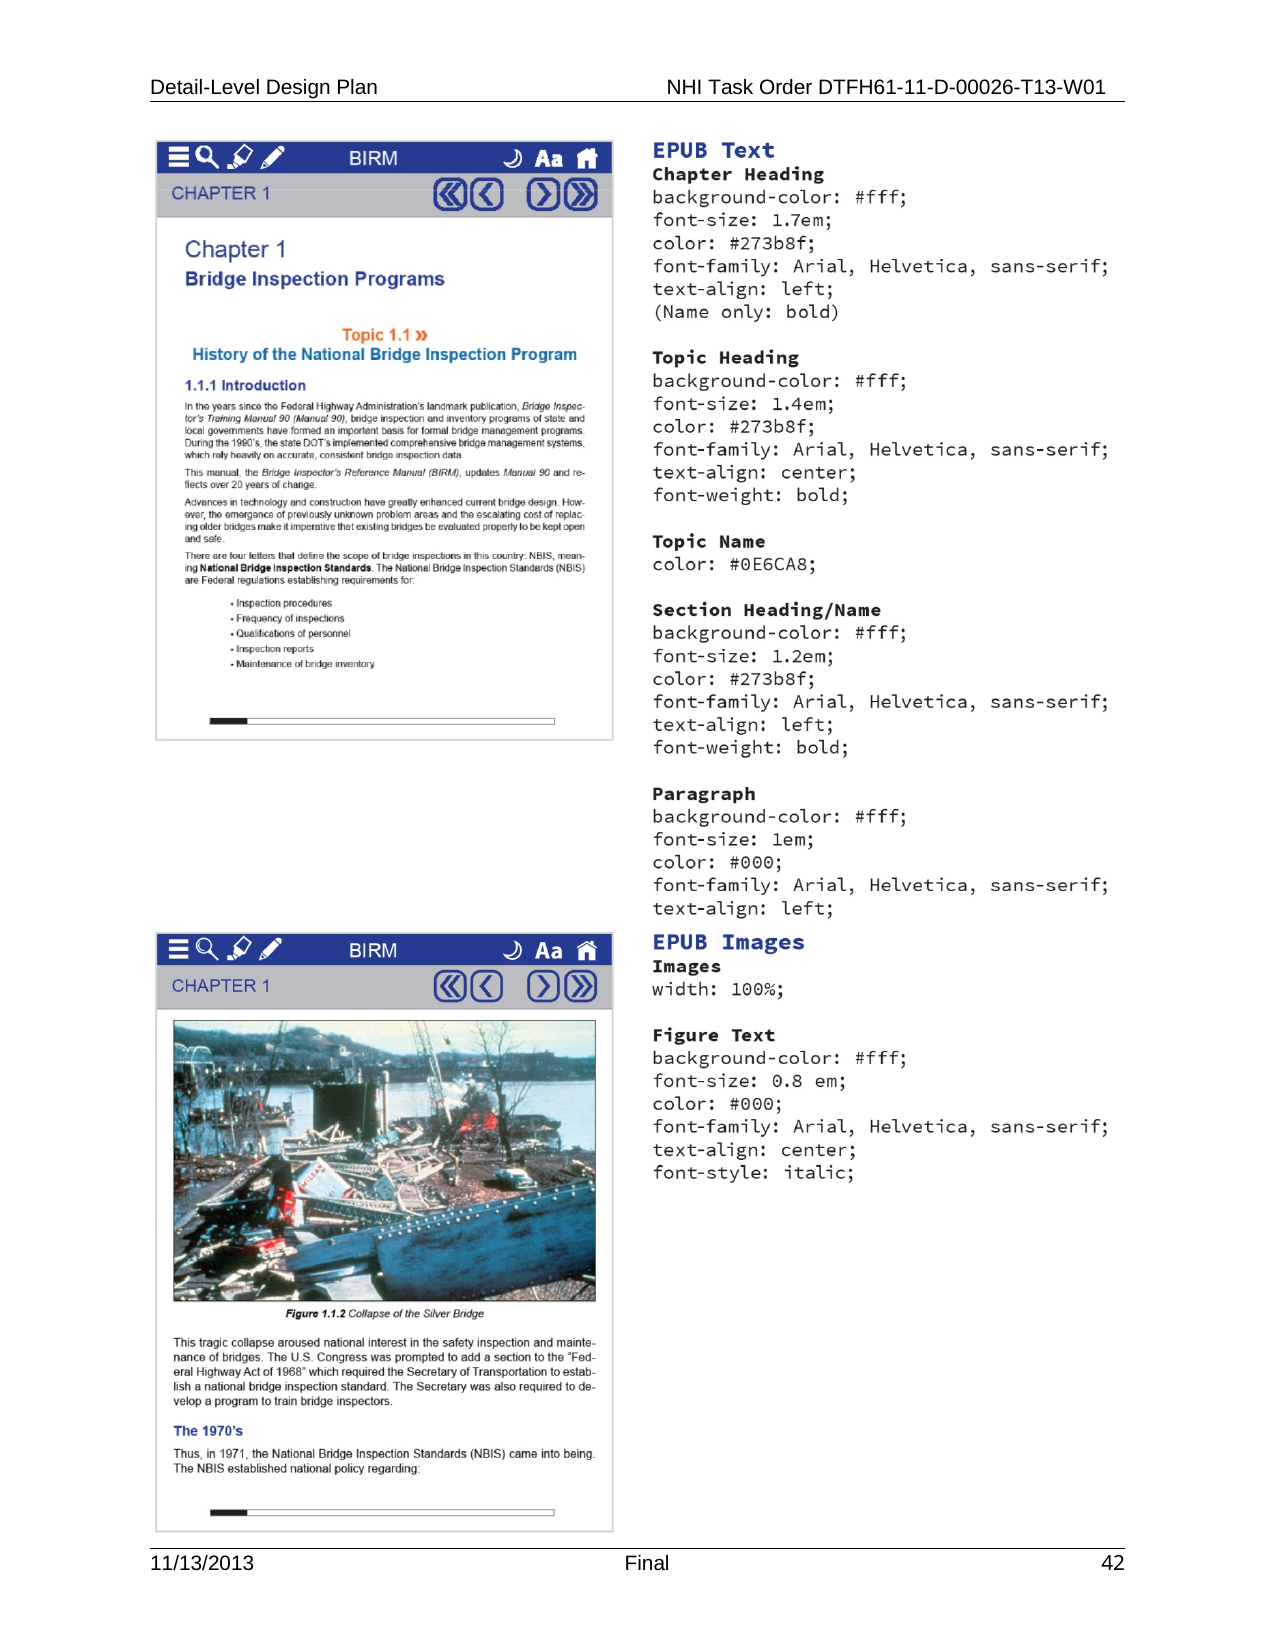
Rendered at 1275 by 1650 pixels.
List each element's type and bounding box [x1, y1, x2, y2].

picture [150, 130, 1125, 1537]
